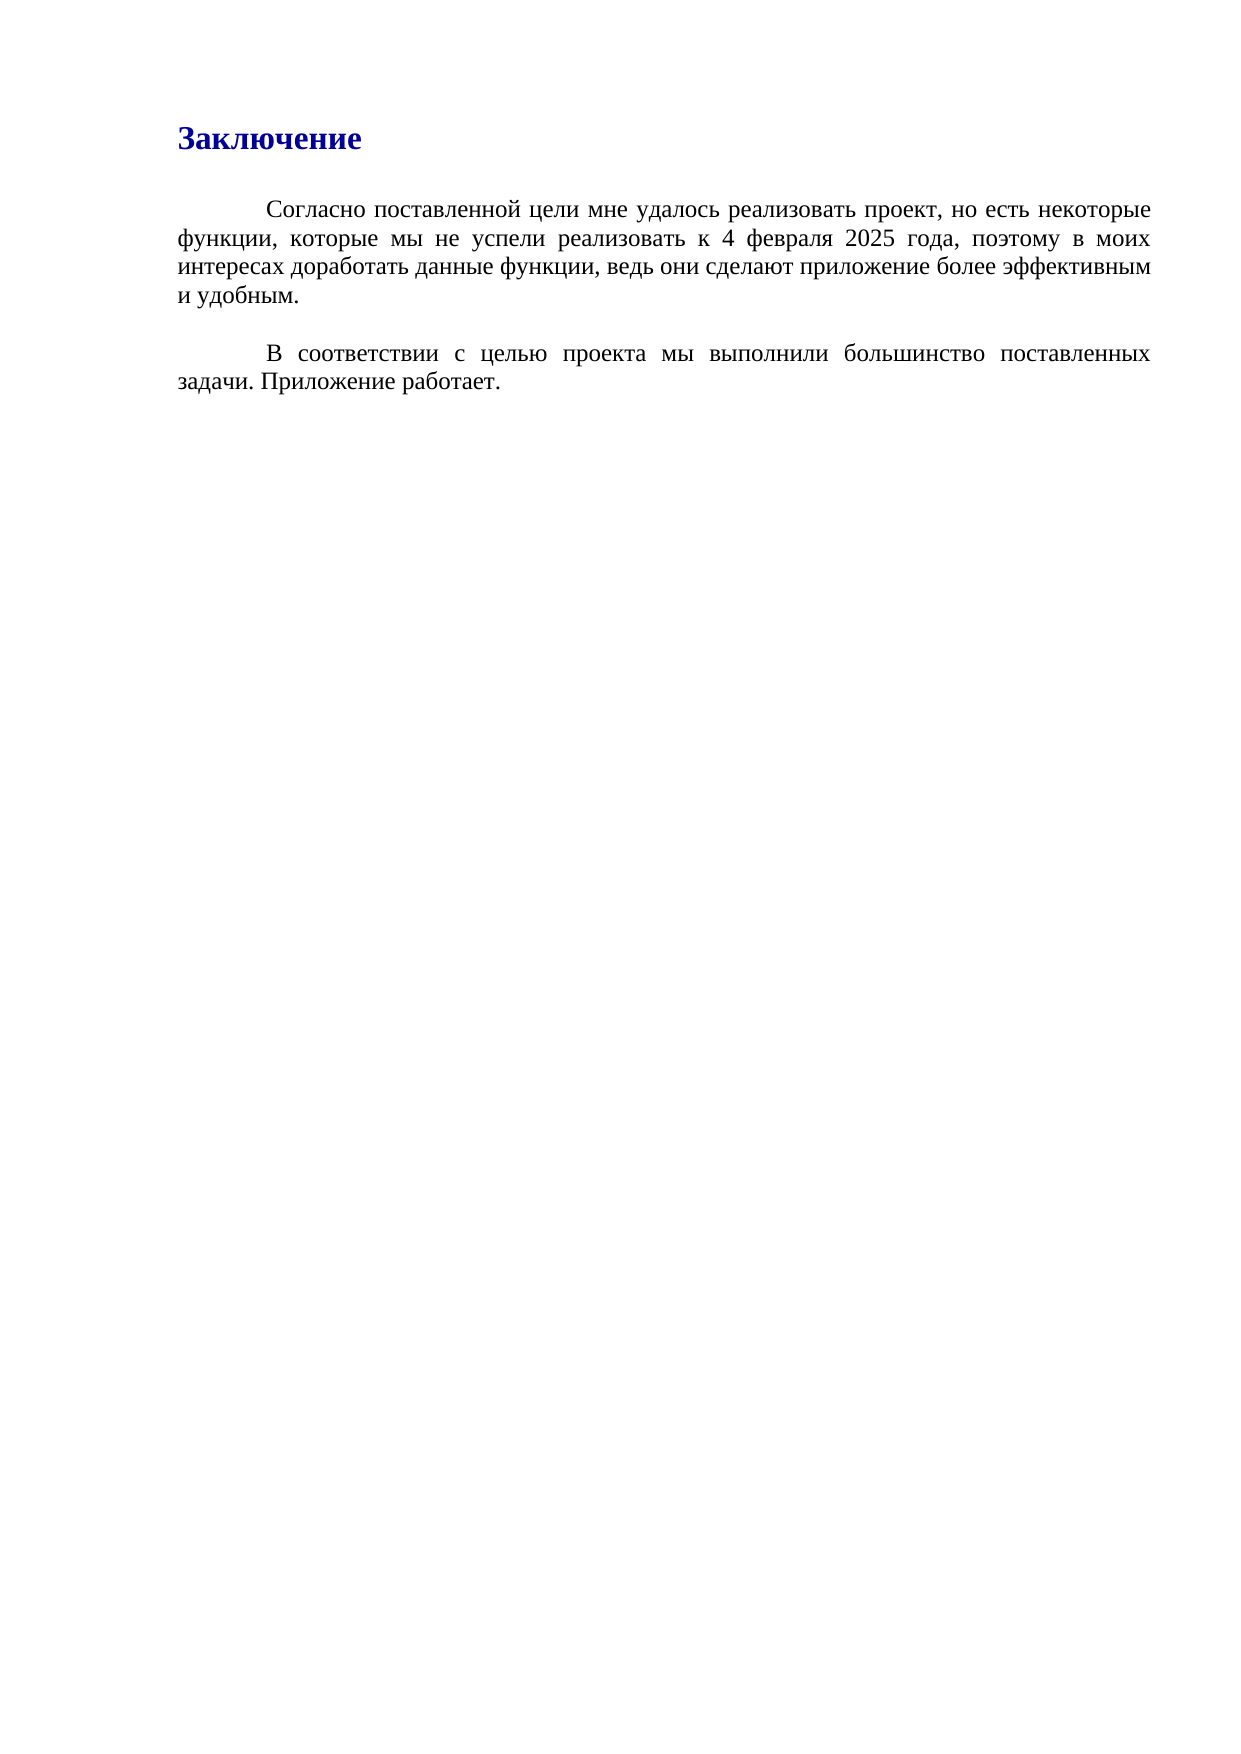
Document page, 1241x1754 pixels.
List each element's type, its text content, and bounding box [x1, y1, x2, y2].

text В соответствии с целью проекта мы выполнили большинство поставленных задачи. Приложение работает. [177, 338, 1152, 395]
subtitle Заключение [177, 118, 1152, 156]
text Согласно поставленной цели мне удалось реализовать проект, но есть некоторые функции, которые мы не успели реализовать к 4 февраля 2025 года, поэтому в моих интересах доработать данные функции, ведь они сделают приложение более эффективным и удобным. [177, 194, 1152, 309]
